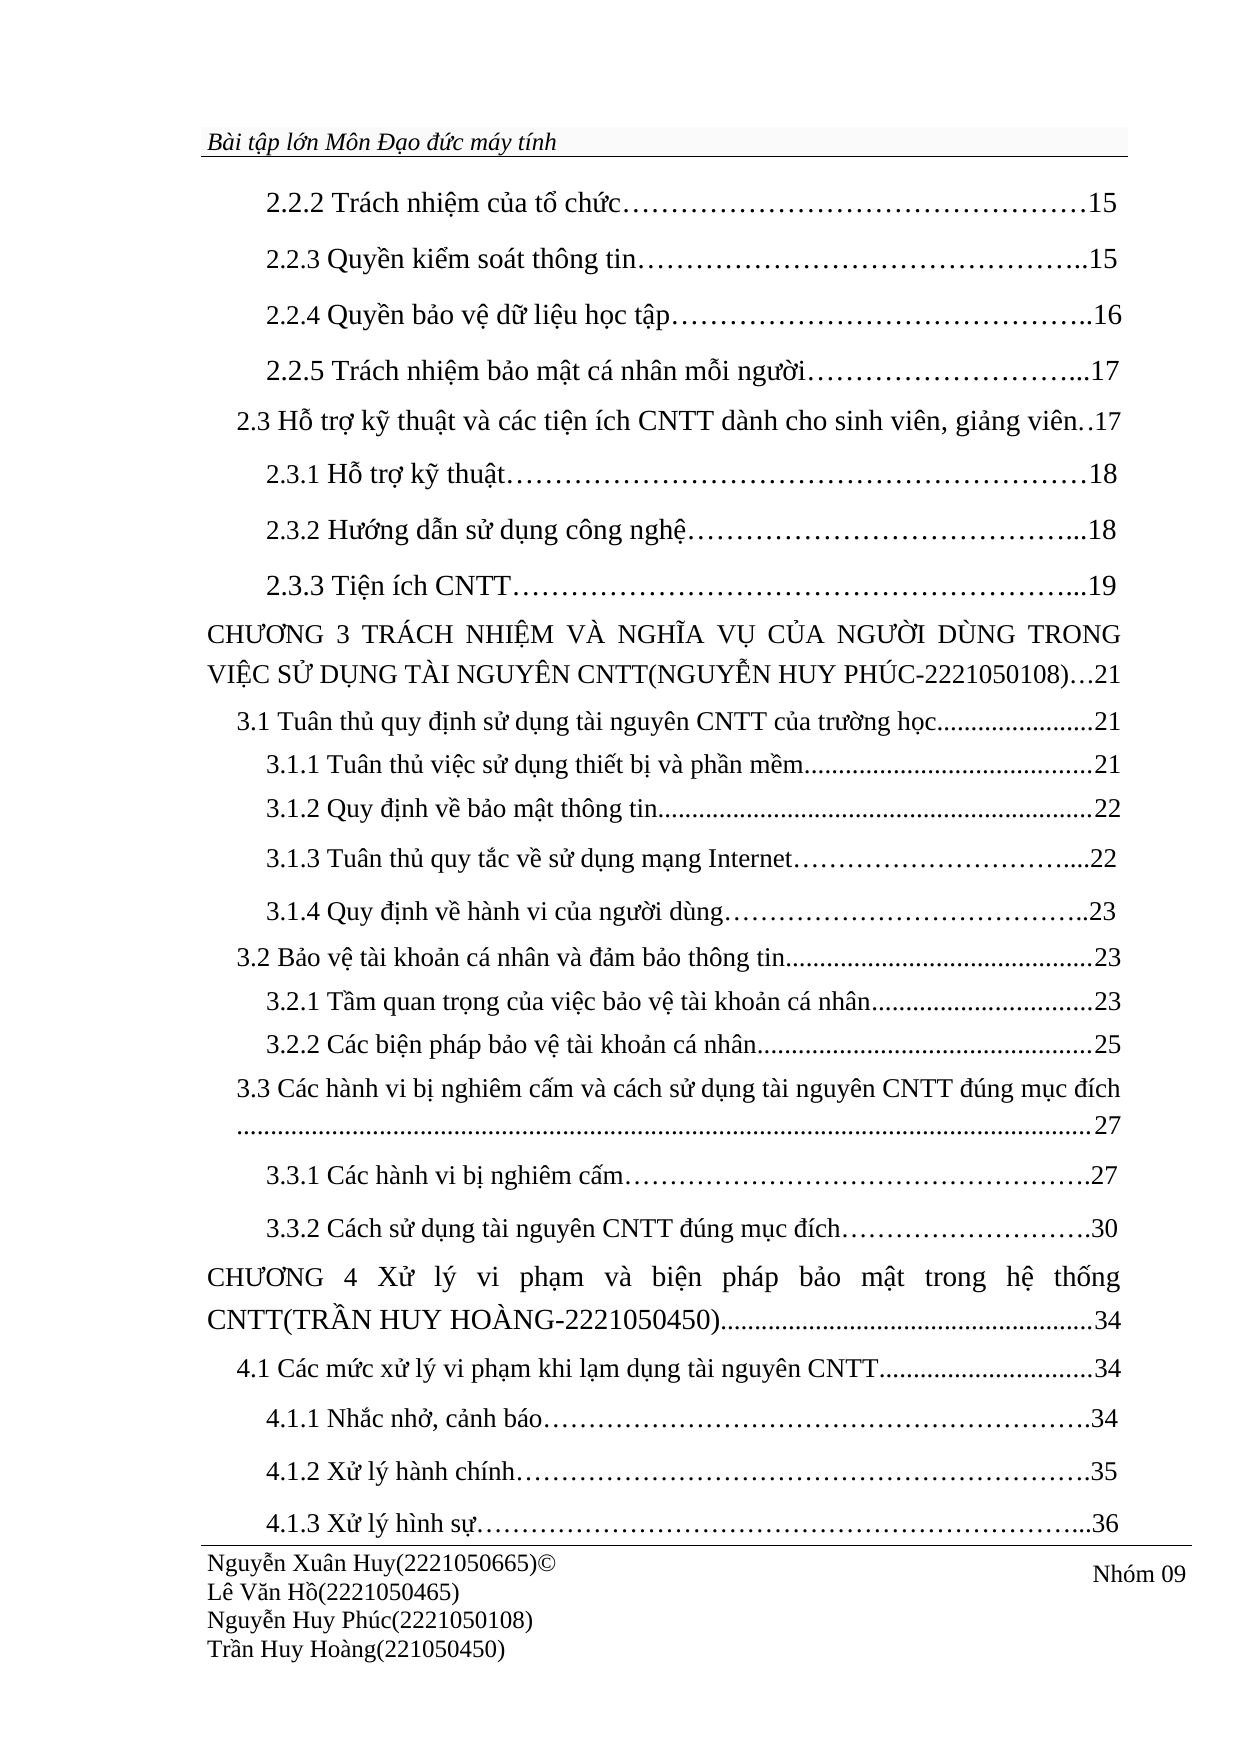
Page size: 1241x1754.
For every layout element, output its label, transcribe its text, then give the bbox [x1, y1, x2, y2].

text 2.3.3 Tiện ích CNTT…………………………………………………...19 [207, 568, 1122, 602]
text 4.1.2 Xử lý hành chính……………………………………………………….35 [207, 1455, 1122, 1486]
text 2.2.2 Trách nhiệm của tổ chức…………………………………………15 [207, 185, 1122, 219]
text 3.2.2 Các biện pháp bảo vệ tài khoản cá nhân 25 [266, 1028, 1122, 1059]
text 3.1.3 Tuân thủ quy tắc về sử dụng mạng Internet…………………………....22 [207, 842, 1122, 873]
text 4.1.1 Nhắc nhở, cảnh báo…………………………………………………….34 [207, 1402, 1122, 1433]
text 3.2 Bảo vệ tài khoản cá nhân và đảm bảo thông tin 23 [236, 941, 1122, 972]
text 3.1 Tuân thủ quy định sử dụng tài nguyên CNTT của trường học 21 [236, 705, 1122, 736]
text 2.2.3 Quyền kiểm soát thông tin………………………………………..15 [207, 241, 1122, 275]
text 3.2.1 Tầm quan trọng của việc bảo vệ tài khoản cá nhân 23 [266, 985, 1122, 1016]
text 3.1.1 Tuân thủ việc sử dụng thiết bị và phần mềm 21 [266, 748, 1122, 779]
text 2.2.4 Quyền bảo vệ dữ liệu học tập……………………………………..16 [207, 297, 1122, 331]
text 2.2.5 Trách nhiệm bảo mật cá nhân mỗi người………………………...17 [207, 353, 1122, 387]
text 3.1.4 Quy định về hành vi của người dùng…………………………………..23 [207, 895, 1122, 926]
text 2.3 Hỗ trợ kỹ thuật và các tiện ích CNTT dành cho sinh viên, giảng viên 17 [236, 403, 1122, 437]
text 4.1 Các mức xử lý vi phạm khi lạm dụng tài nguyên CNTT 34 [236, 1352, 1122, 1383]
text CHƯƠNG 4 Xử lý vi phạm và biện pháp bảo mật trong hệ thống CNTT(TRẦN HUY HOÀNG-2221050450) 34 [207, 1259, 1122, 1336]
text 2.3.1 Hỗ trợ kỹ thuật……………………………………………………18 [207, 456, 1122, 489]
text 4.1.3 Xử lý hình sự…………………………………………………………...36 [207, 1508, 1122, 1539]
text 3.3.1 Các hành vi bị nghiêm cấm…………………………………………….27 [207, 1159, 1122, 1190]
text CHƯƠNG 3 TRÁCH NHIỆM VÀ NGHĨA VỤ CỦA NGƯỜI DÙNG TRONG VIỆC SỬ DỤNG TÀI NGUYÊN CNTT(NGUYỄN HUY PHÚC-2221050108) 21 [207, 618, 1122, 689]
text 3.3.2 Cách sử dụng tài nguyên CNTT đúng mục đích……………………….30 [207, 1212, 1122, 1243]
text 2.3.2 Hướng dẫn sử dụng công nghệ…………………………………...18 [207, 512, 1122, 546]
text 3.3 Các hành vi bị nghiêm cấm và cách sử dụng tài nguyên CNTT đúng mục đích 27 [236, 1072, 1122, 1140]
text 3.1.2 Quy định về bảo mật thông tin 22 [266, 792, 1122, 823]
